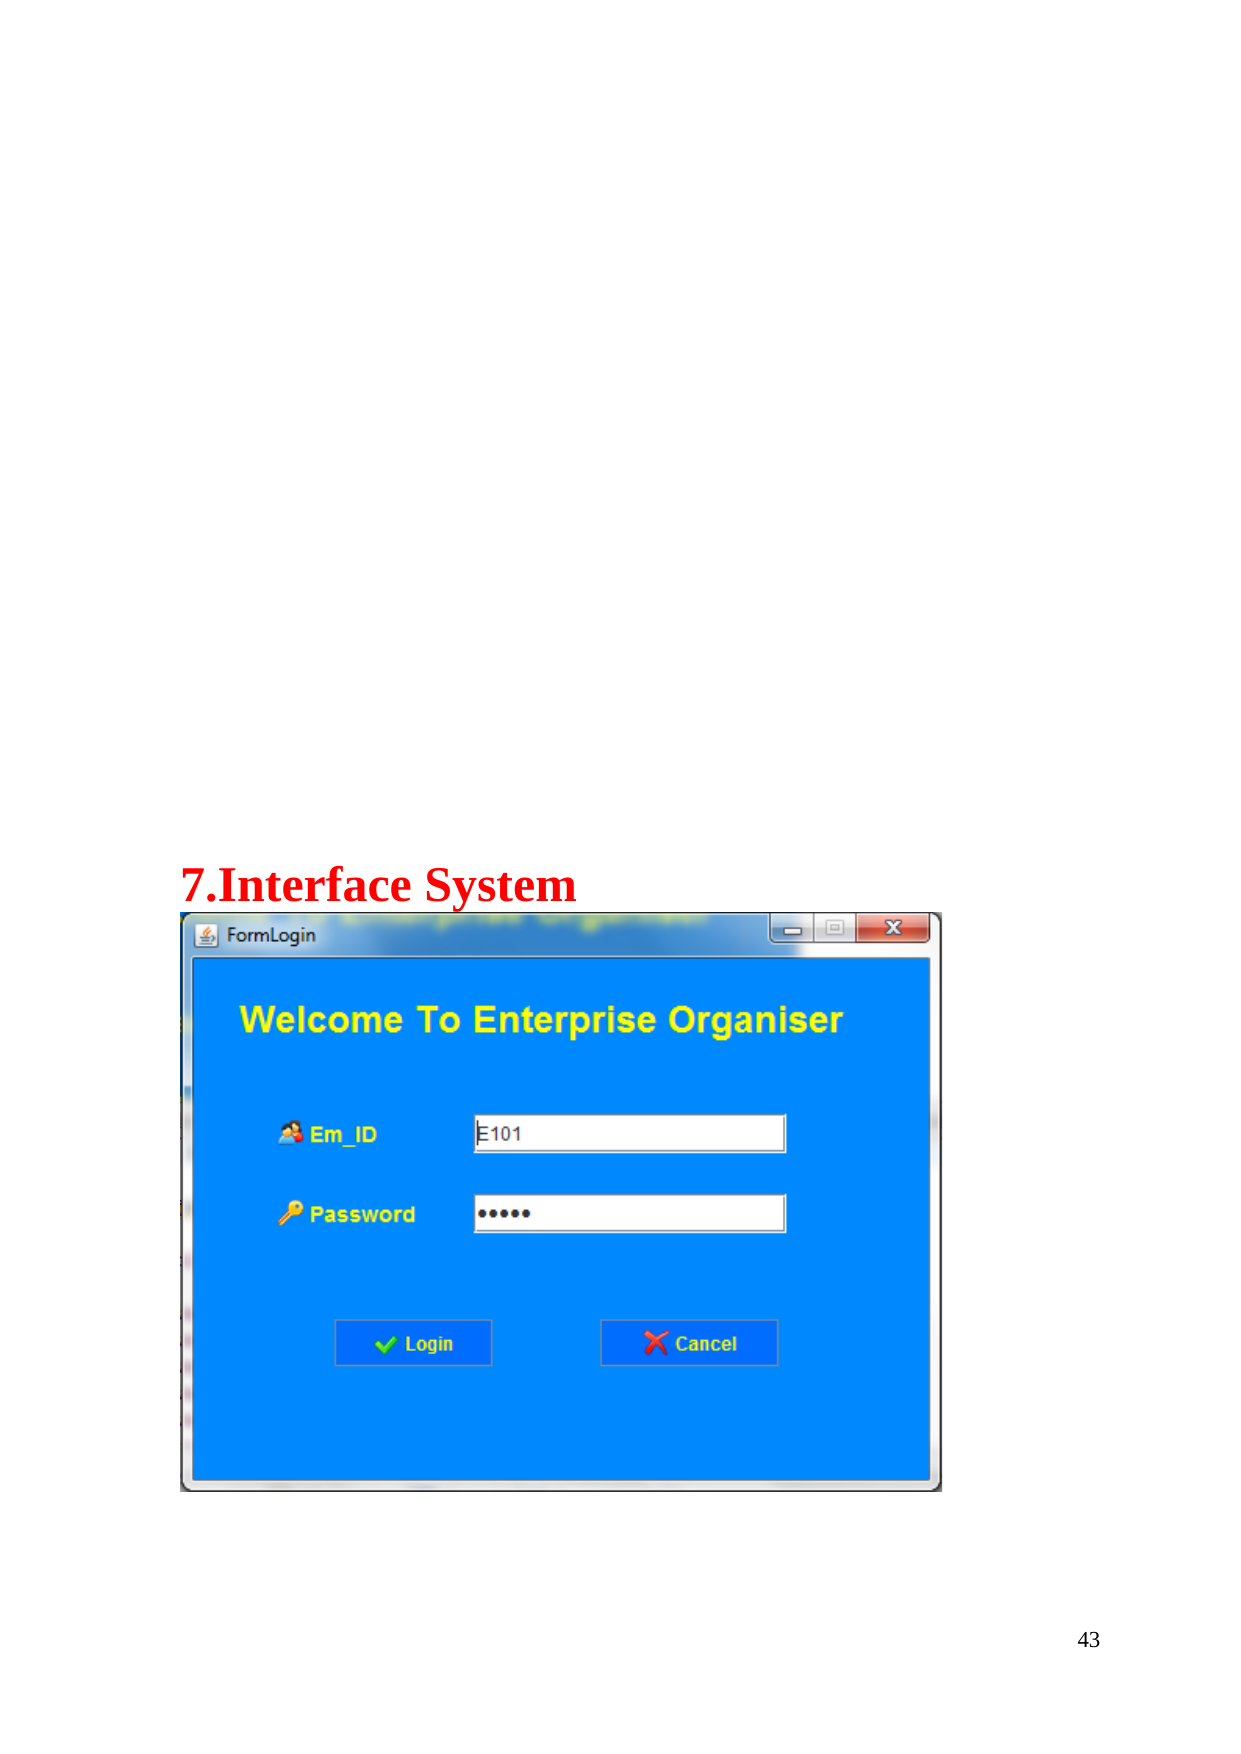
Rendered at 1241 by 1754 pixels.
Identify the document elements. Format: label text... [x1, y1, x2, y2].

picture [180, 912, 943, 1492]
text 7.Interface System [180, 855, 1120, 912]
